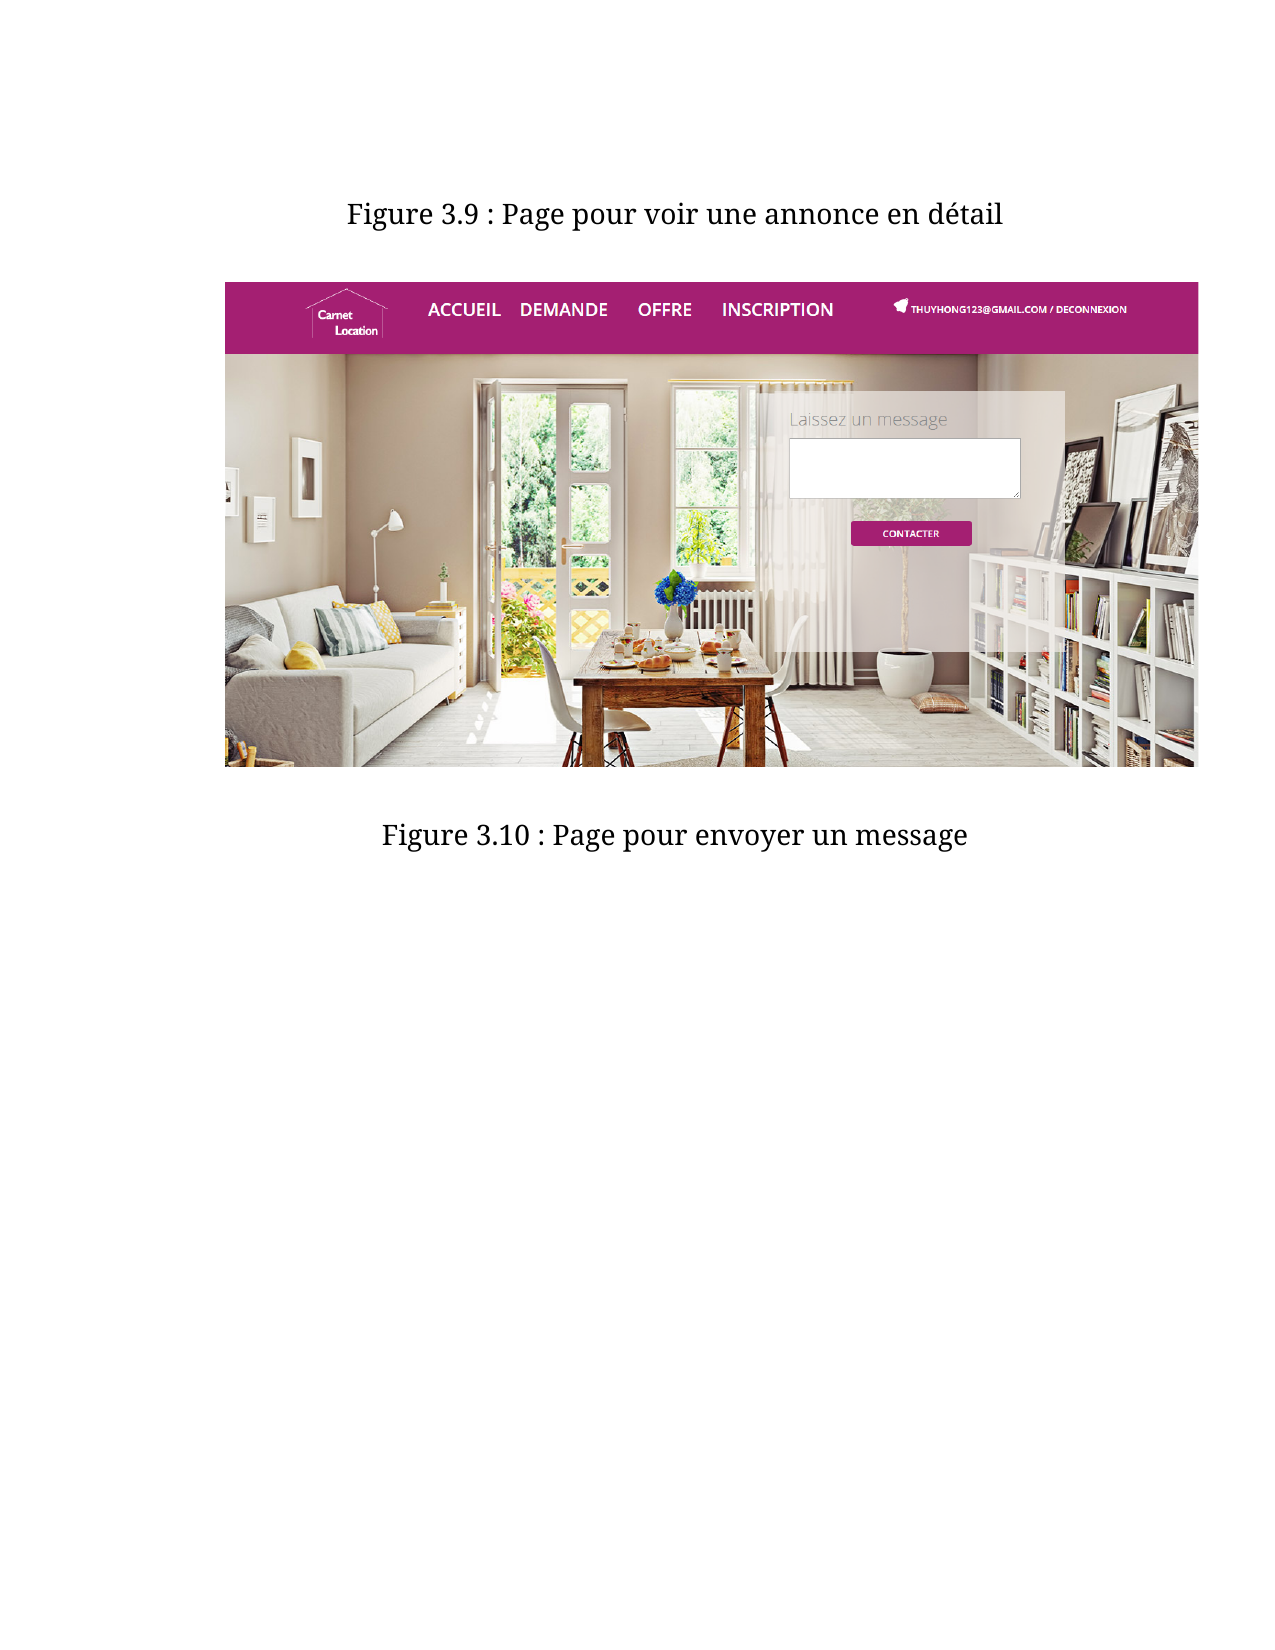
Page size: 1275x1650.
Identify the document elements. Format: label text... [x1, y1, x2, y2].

picture [225, 282, 1199, 767]
list Figure 3.9 : Page pour voir une annonce en détail [225, 194, 1125, 232]
list Figure 3.10 : Page pour envoyer un message [225, 815, 1125, 853]
